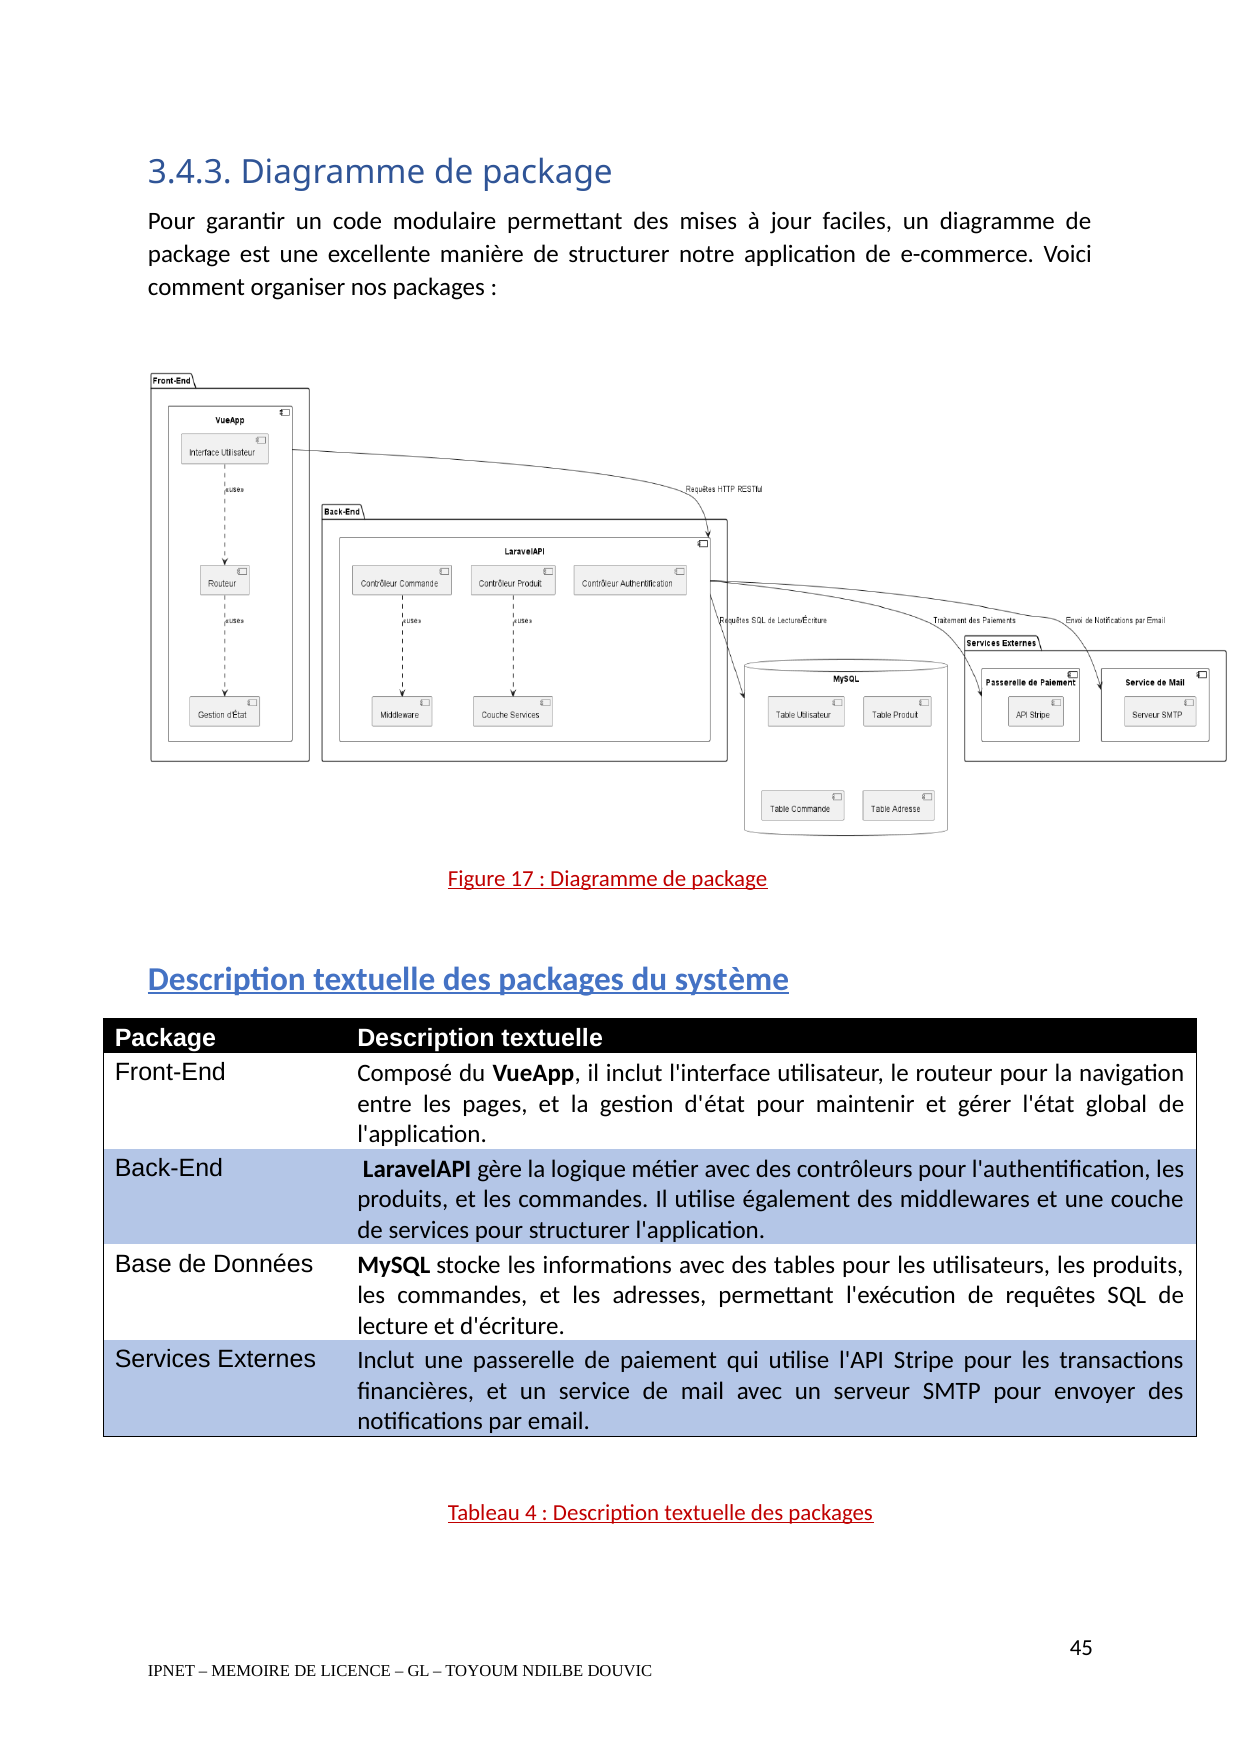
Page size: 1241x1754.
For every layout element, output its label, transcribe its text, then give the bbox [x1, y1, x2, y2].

table_cell LaravelAPI gère la logique métier avec des contrôleurs pour l'authentification, les produits, et les commandes. Il utilise également des middlewares et une couche de services pour structurer l'application. [346, 1149, 1196, 1244]
table_header Package [104, 1019, 346, 1052]
table_cell Services Externes [104, 1340, 346, 1436]
text Tableau 4 : Description textuelle des packages [373, 1498, 1093, 1526]
text Pour garantir un code modulaire permettant des mises à jour faciles, un diagramme de package est une excellente manière de structurer notre application de e-commerce. Voici comment organiser nos packages : [148, 205, 1093, 301]
table_cell Base de Données [104, 1245, 346, 1340]
table_cell MySQL stocke les informations avec des tables pour les utilisateurs, les produits, les commandes, et les adresses, permettant l'exécution de requêtes SQL de lecture et d'écriture. [346, 1245, 1196, 1340]
text Figure 17 : Diagramme de package [448, 864, 1093, 892]
table_header Description textuelle [346, 1019, 1196, 1052]
table_cell Back-End [104, 1149, 346, 1244]
table_cell Composé du VueApp, il inclut l'interface utilisateur, le routeur pour la navigation entre les pages, et la gestion d'état pour maintenir et gérer l'état global de l'application. [346, 1053, 1196, 1149]
table_cell Inclut une passerelle de paiement qui utilise l'API Stripe pour les transactions financières, et un service de mail avec un serveur SMTP pour envoyer des notifications par email. [346, 1340, 1196, 1436]
table_cell Front-End [104, 1053, 346, 1149]
picture [147, 370, 1228, 845]
subtitle 3.4.3. Diagramme de package [148, 148, 1093, 193]
text Description textuelle des packages du système [148, 957, 1093, 998]
